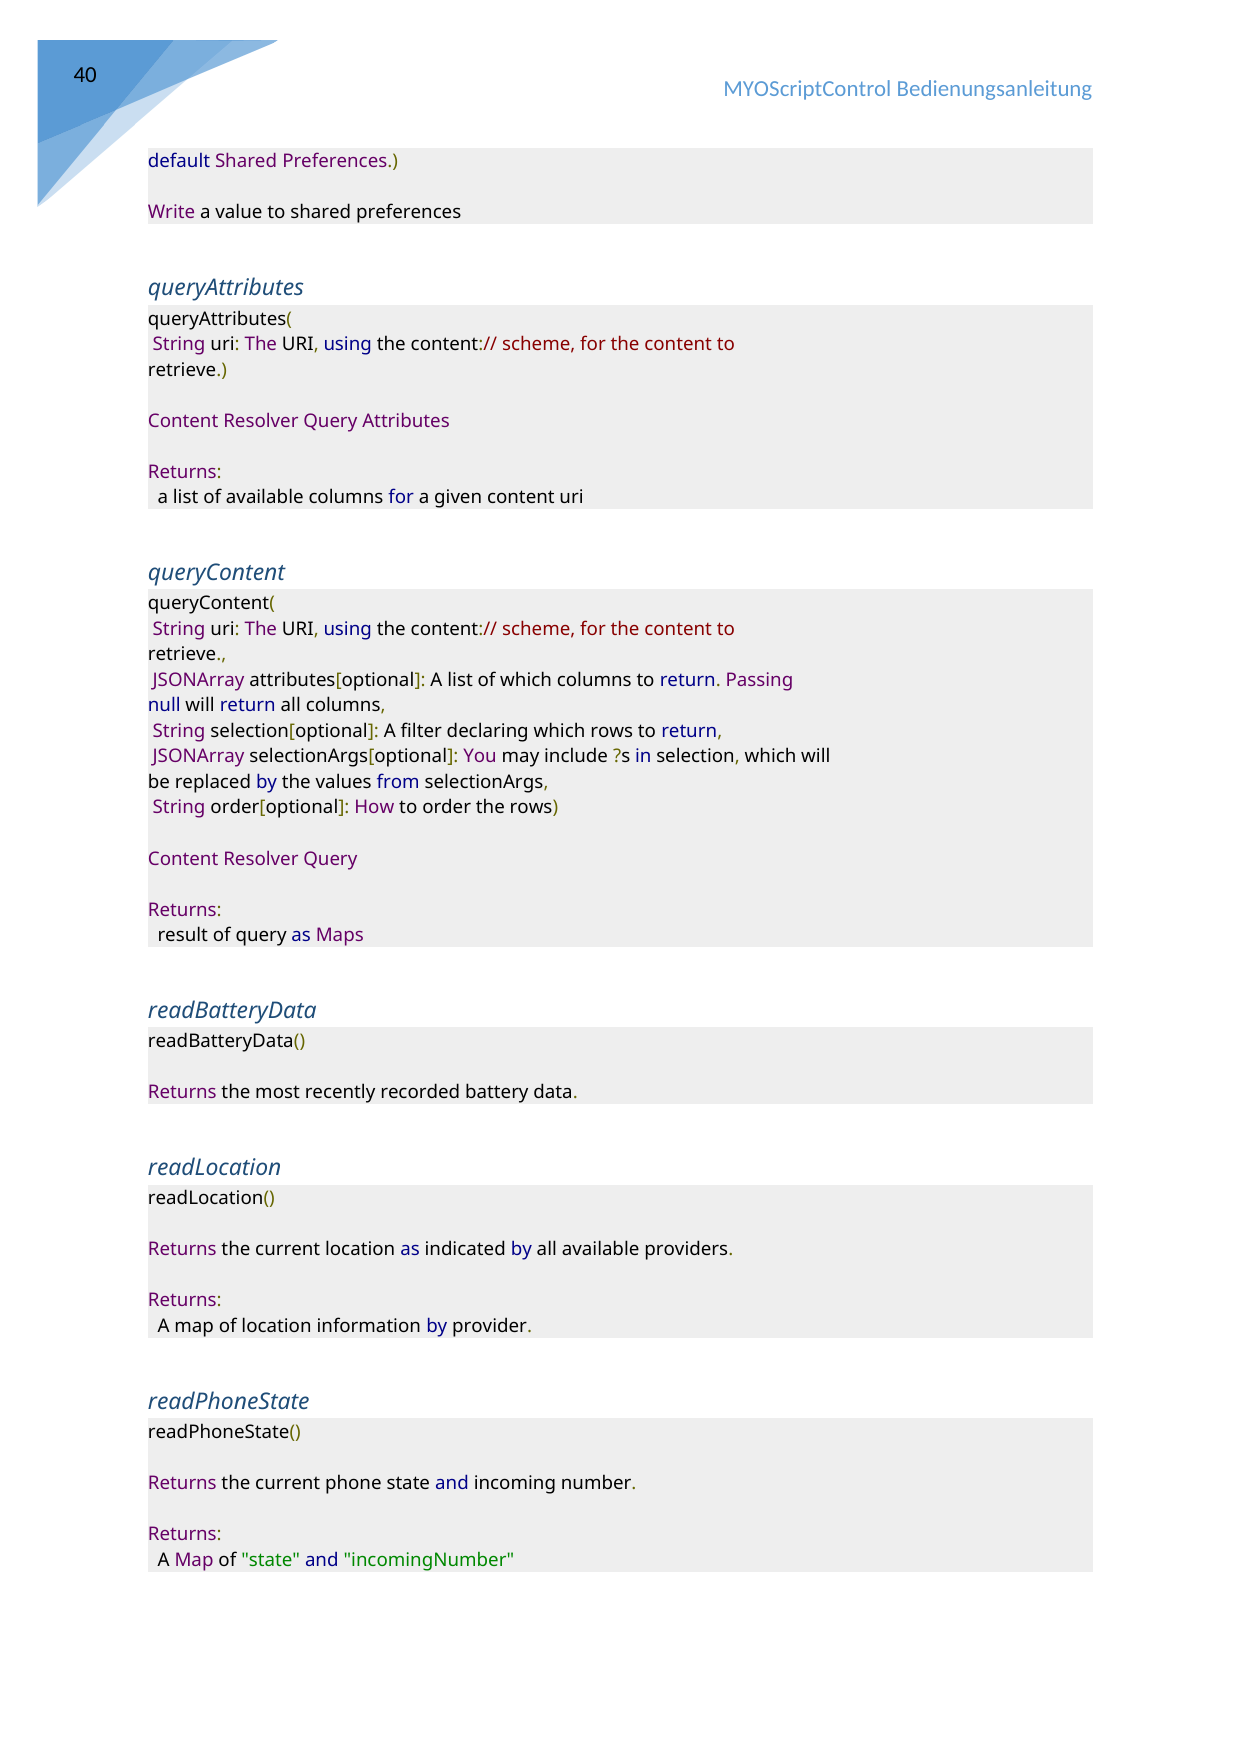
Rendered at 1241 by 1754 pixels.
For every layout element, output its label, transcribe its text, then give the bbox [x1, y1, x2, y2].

text queryContent( String uri: The URI, using the content:// scheme, for the content to retrieve., JSONArray attributes[optional]: A list of which columns to return. Passing null will return all columns, String selection[optional]: A filter declaring which rows to return, JSONArray selectionArgs[optional]: You may include ?s in selection, which will be replaced by the values from selectionArgs, String order[optional]: How to order the rows) Content Resolver Query Returns: result of query as Maps [148, 589, 1093, 947]
text readLocation() Returns the current location as indicated by all available providers. Returns: A map of location information by provider. [148, 1185, 1093, 1338]
subtitle readLocation [148, 1151, 1093, 1182]
subtitle queryAttributes [148, 271, 1093, 302]
subtitle readBatteryData [148, 994, 1093, 1025]
text readPhoneState() Returns the current phone state and incoming number. Returns: A Map of "state" and "incomingNumber" [148, 1418, 1093, 1572]
subtitle readPhoneState [148, 1385, 1093, 1416]
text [148, 148, 1093, 224]
text queryAttributes( String uri: The URI, using the content:// scheme, for the content to retrieve.) Content Resolver Query Attributes Returns: a list of available columns for a given content uri [148, 305, 1093, 509]
subtitle queryContent [148, 556, 1093, 587]
text readBatteryData() Returns the most recently recorded battery data. [148, 1027, 1093, 1104]
picture [37, 40, 279, 209]
